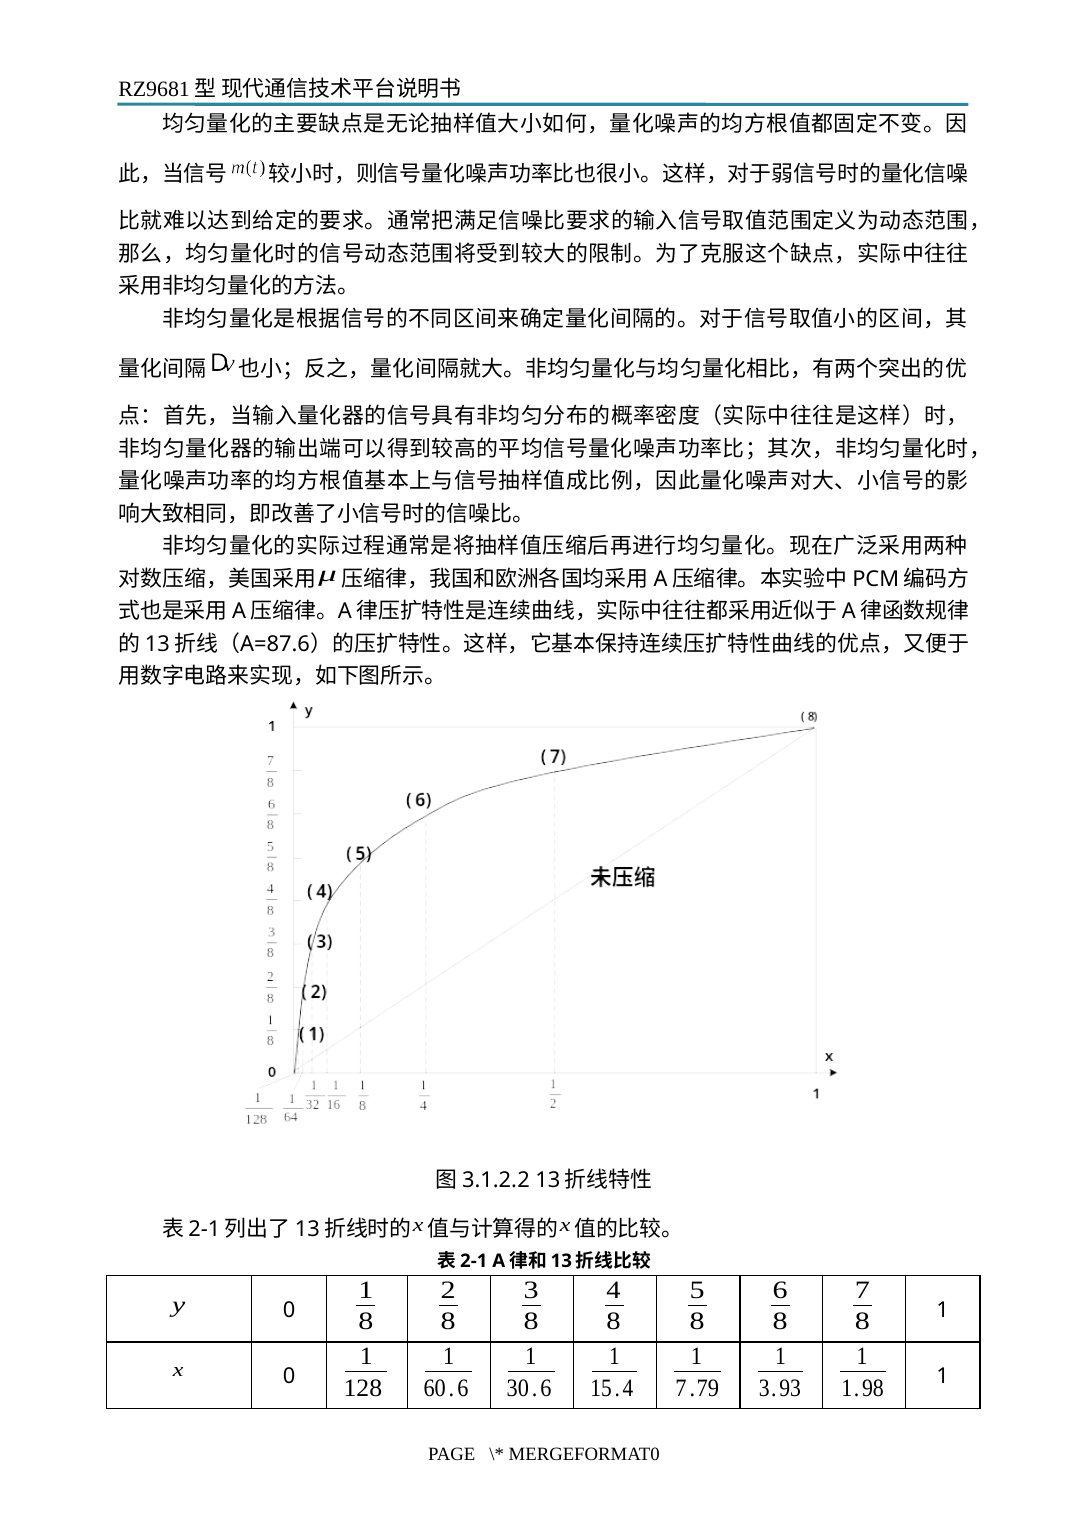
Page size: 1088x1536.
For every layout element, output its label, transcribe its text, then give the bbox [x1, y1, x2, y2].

table_cell [408, 1343, 490, 1407]
table_cell [107, 1343, 251, 1407]
table_header [491, 1276, 573, 1341]
table_cell [741, 1343, 822, 1407]
table_cell [491, 1343, 573, 1407]
text 均匀量化的主要缺点是无论抽样值大小如何，量化噪声的均方根值都固定不变。因此，当信号较小时，则信号量化噪声功率比也很小。这样，对于弱信号时的量化信噪比就难以达到给定的要求。通常把满足信噪比要求的输入信号取值范围定义为动态范围，那么，均匀量化时的信号动态范围将受到较大的限制。为了克服这个缺点，实际中往往采用非均匀量化的方法。 [118, 105, 969, 300]
text 非均匀量化是根据信号的不同区间来确定量化间隔的。对于信号取值小的区间，其量化间隔也小；反之，量化间隔就大。非均匀量化与均匀量化相比，有两个突出的优点：首先，当输入量化器的信号具有非均匀分布的概率密度（实际中往往是这样）时，非均匀量化器的输出端可以得到较高的平均信号量化噪声功率比；其次，非均匀量化时，量化噪声功率的均方根值基本上与信号抽样值成比例，因此量化噪声对大、小信号的影响大致相同，即改善了小信号时的信噪比。 [118, 300, 969, 528]
table_header 1 [906, 1276, 979, 1341]
table_header [823, 1276, 905, 1341]
table_header [107, 1276, 251, 1341]
table_header 0 [252, 1276, 326, 1341]
table_cell [823, 1343, 905, 1407]
table_header [574, 1276, 656, 1341]
table_header [327, 1276, 407, 1341]
text 非均匀量化的实际过程通常是将抽样值压缩后再进行均匀量化。现在广泛采用两种对数压缩，美国采用压缩律，我国和欧洲各国均采用A压缩律。本实验中PCM编码方式也是采用A压缩律。A律压扩特性是连续曲线，实际中往往都采用近似于A律函数规律的13折线（A=87.6）的压扩特性。这样，它基本保持连续压扩特性曲线的优点，又便于用数字电路来实现，如下图所示。 [118, 528, 969, 690]
table_header [657, 1276, 739, 1341]
text 表2-1列出了13折线时的值与计算得的值的比较。 [118, 1210, 969, 1243]
table_header [741, 1276, 822, 1341]
table_cell 0 [252, 1343, 326, 1407]
table_cell [657, 1343, 739, 1407]
text 表 2-1 A律和13折线比较 [118, 1243, 969, 1275]
table_cell [327, 1343, 407, 1407]
table_header [408, 1276, 490, 1341]
table_cell 1 [906, 1343, 979, 1407]
table_cell [574, 1343, 656, 1407]
list 图3.1.2.2 13折线特性 [118, 1162, 969, 1194]
